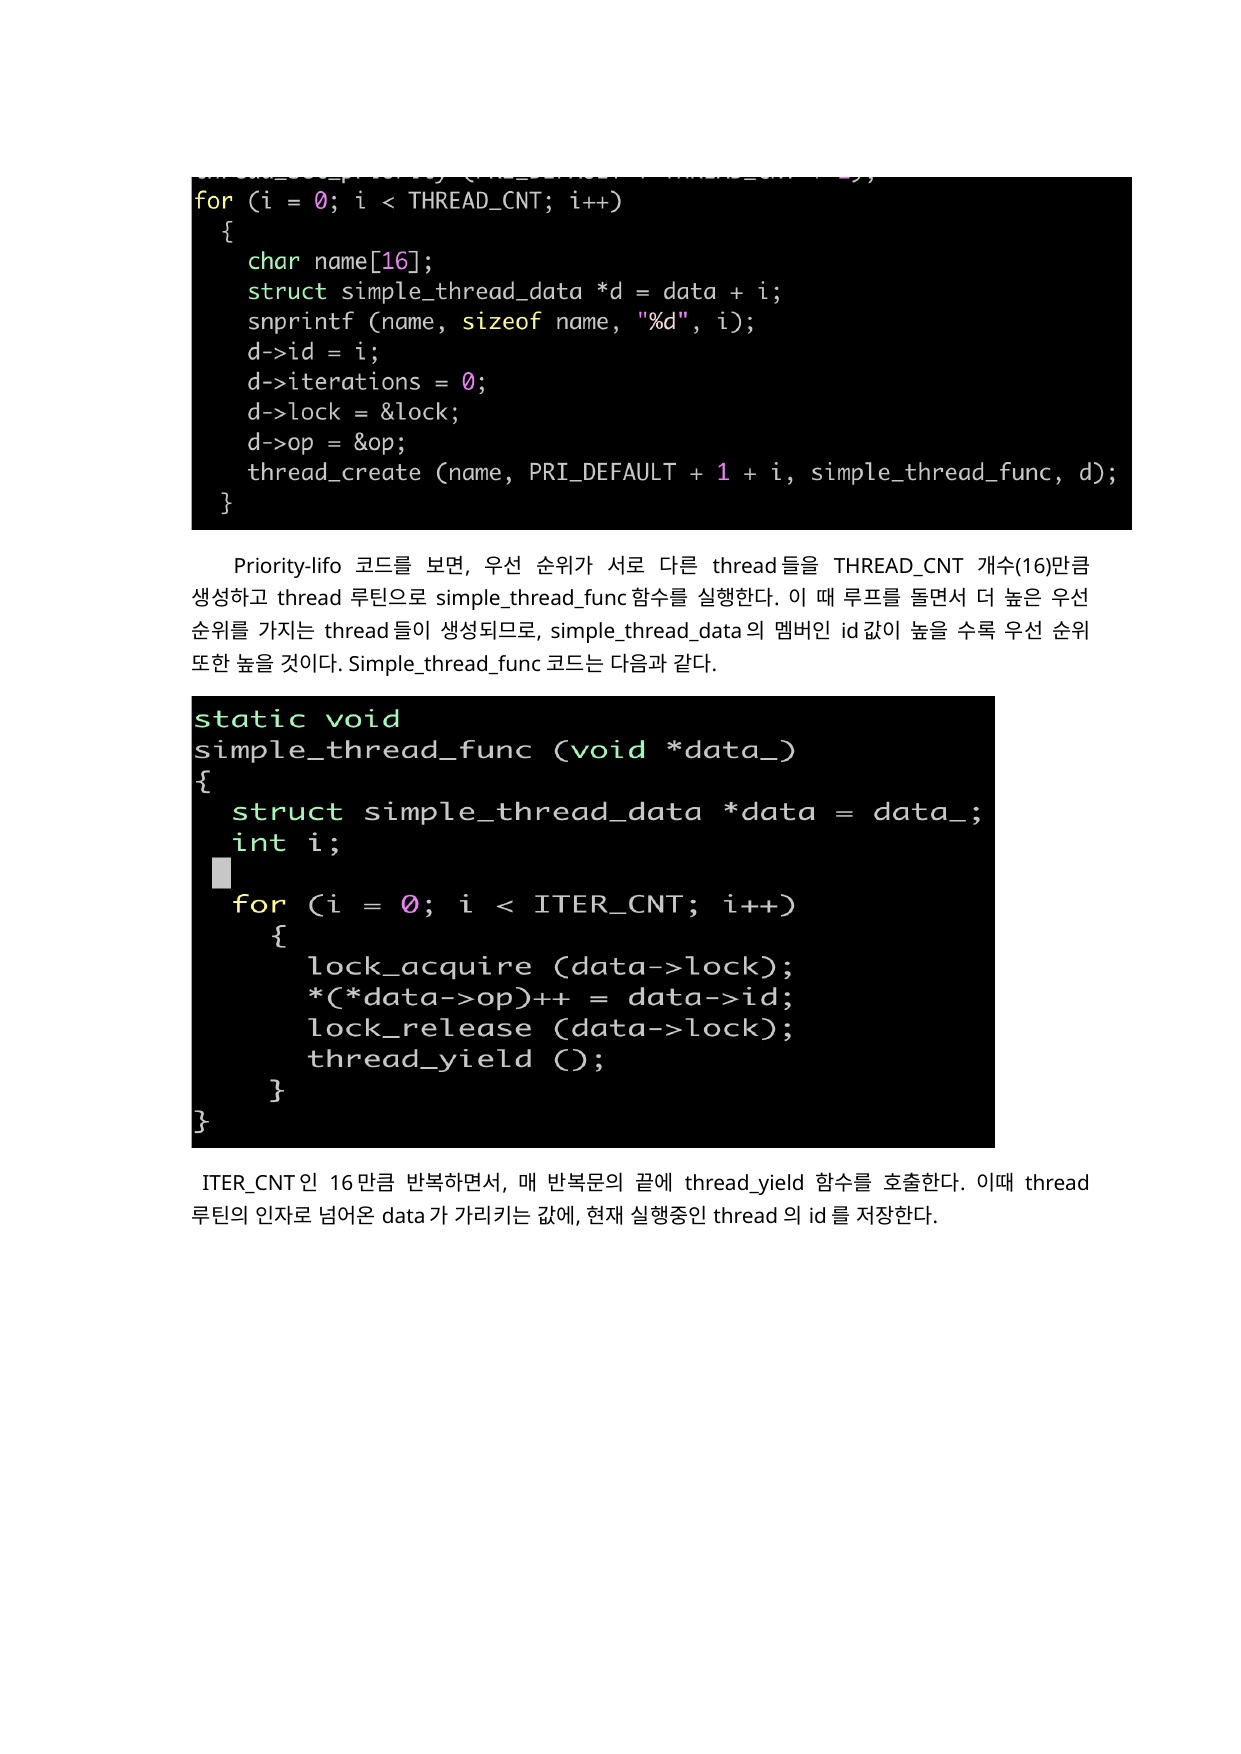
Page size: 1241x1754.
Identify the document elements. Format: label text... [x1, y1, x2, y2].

text Priority-lifo 코드를 보면, 우선 순위가 서로 다른 thread들을 THREAD_CNT 개수(16)만큼 생성하고 thread 루틴으로 simple_thread_func함수를 실행한다. 이 때 루프를 돌면서 더 높은 우선 순위를 가지는 thread들이 생성되므로, simple_thread_data의 멤버인 id값이 높을 수록 우선 순위 또한 높을 것이다. Simple_thread_func 코드는 다음과 같다. [192, 549, 1090, 677]
picture [191, 696, 995, 1148]
text ITER_CNT인 16만큼 반복하면서, 매 반복문의 끝에 thread_yield 함수를 호출한다. 이때 thread 루틴의 인자로 넘어온 data가 가리키는 값에, 현재 실행중인 thread 의 id를 저장한다. [192, 1167, 1090, 1229]
picture [191, 177, 1132, 530]
